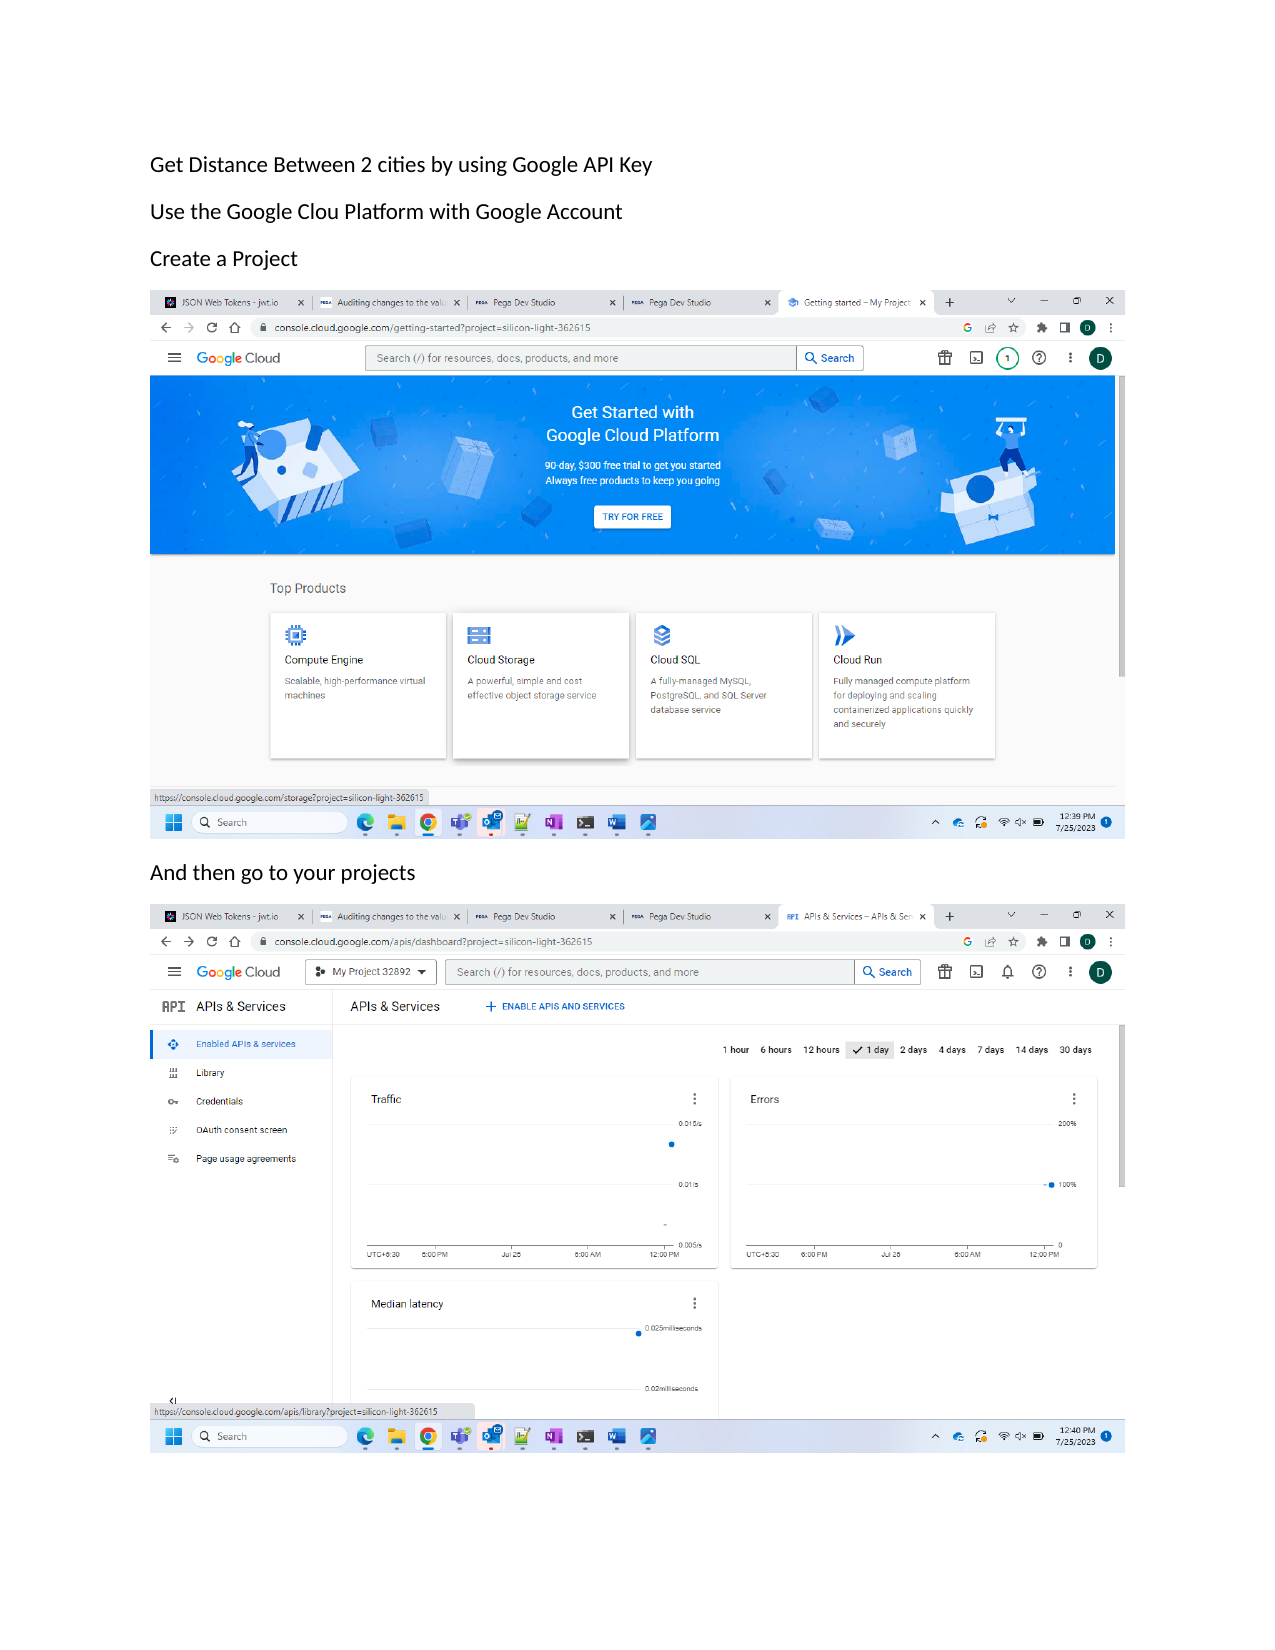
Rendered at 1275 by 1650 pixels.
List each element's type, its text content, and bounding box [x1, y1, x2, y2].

text Get Distance Between 2 cities by using Google API Key [150, 150, 1125, 178]
picture [150, 904, 1125, 1453]
picture [150, 290, 1125, 839]
text And then go to your projects [150, 858, 1125, 886]
text Use the Google Clou Platform with Google Account [150, 197, 1125, 225]
text Create a Project [150, 244, 1125, 272]
